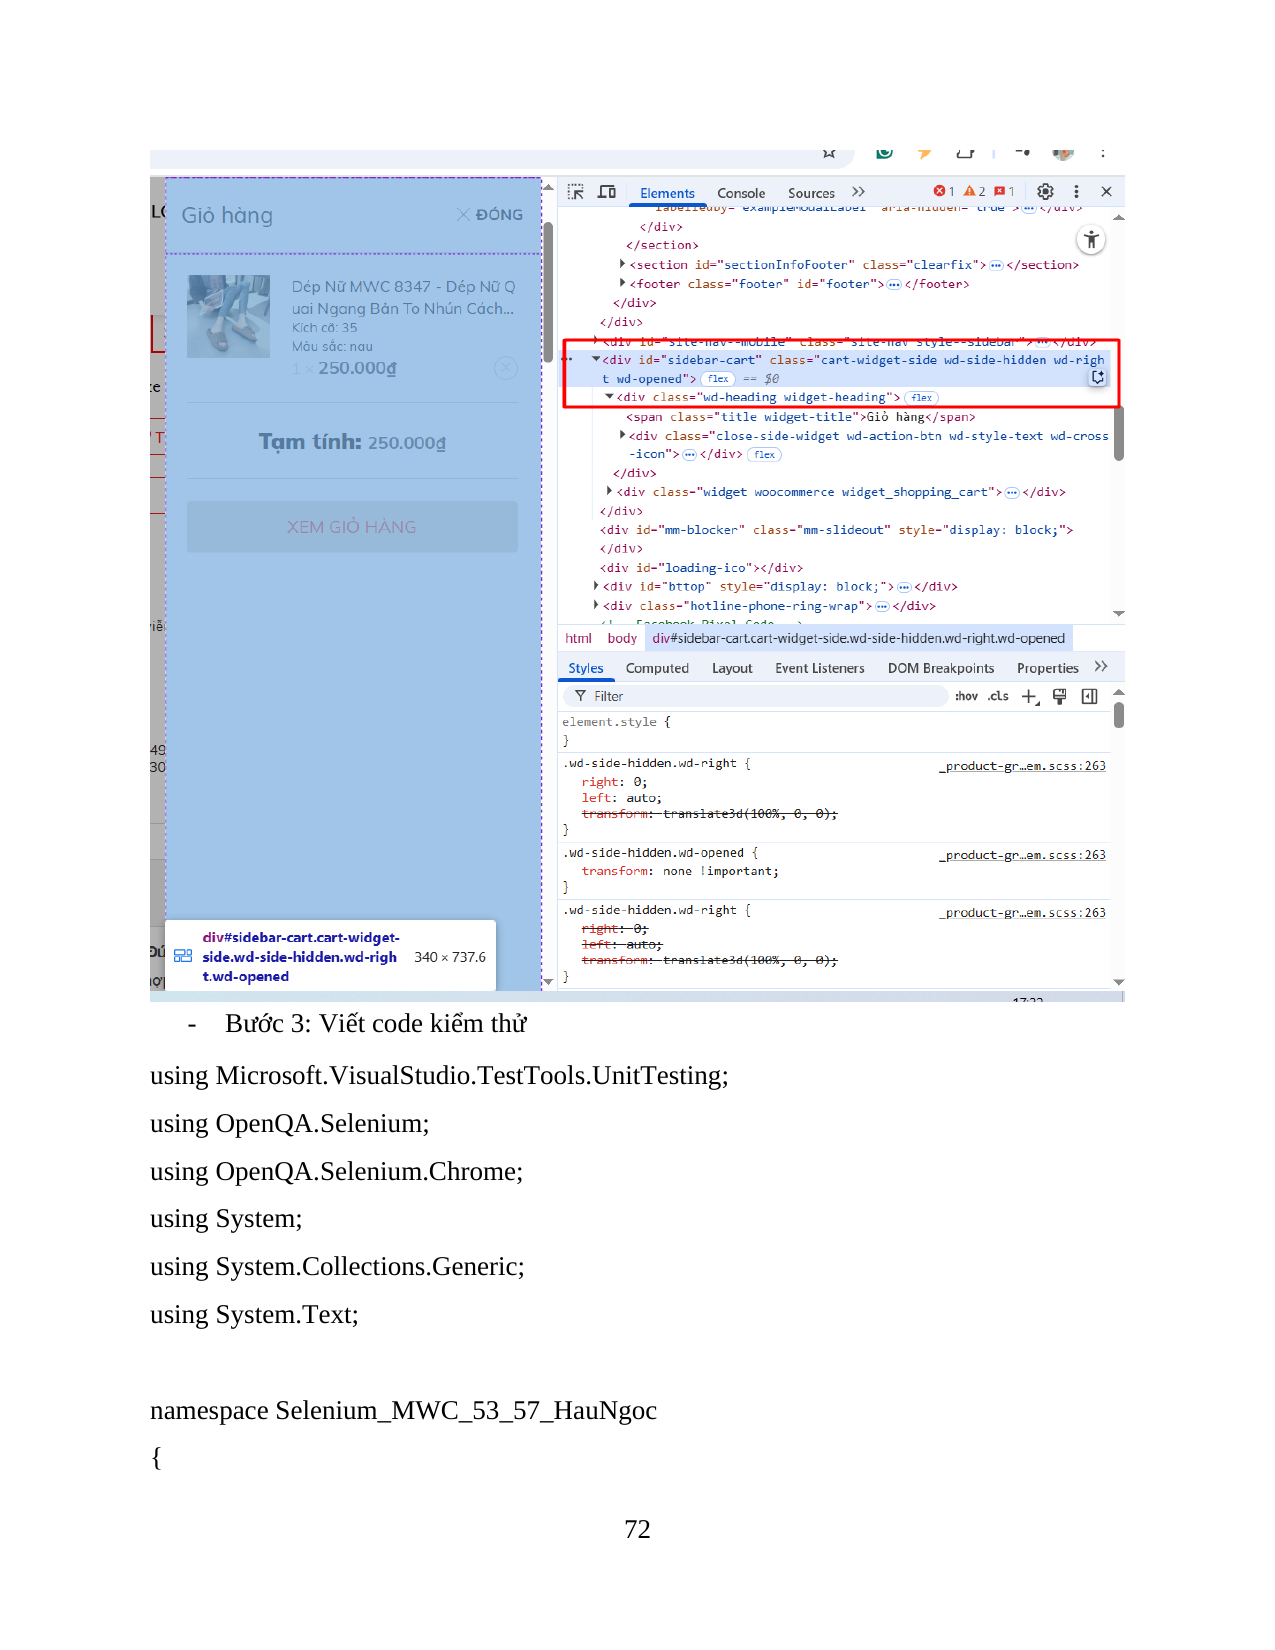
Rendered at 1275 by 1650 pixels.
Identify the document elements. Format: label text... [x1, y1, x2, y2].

text ﻿using Microsoft.VisualStudio.TestTools.UnitTesting; [150, 1059, 1125, 1090]
text using System.Collections.Generic; [150, 1250, 1125, 1281]
text { [150, 1442, 1125, 1473]
text using OpenQA.Selenium.Chrome; [150, 1155, 1125, 1186]
picture [150, 150, 1125, 1002]
text namespace Selenium_MWC_53_57_HauNgoc [150, 1394, 1125, 1425]
list Bước 3: Viết code kiểm thử [187, 1007, 1125, 1038]
text using OpenQA.Selenium; [150, 1107, 1125, 1138]
text using System; [150, 1202, 1125, 1234]
text using System.Text; [150, 1298, 1125, 1329]
